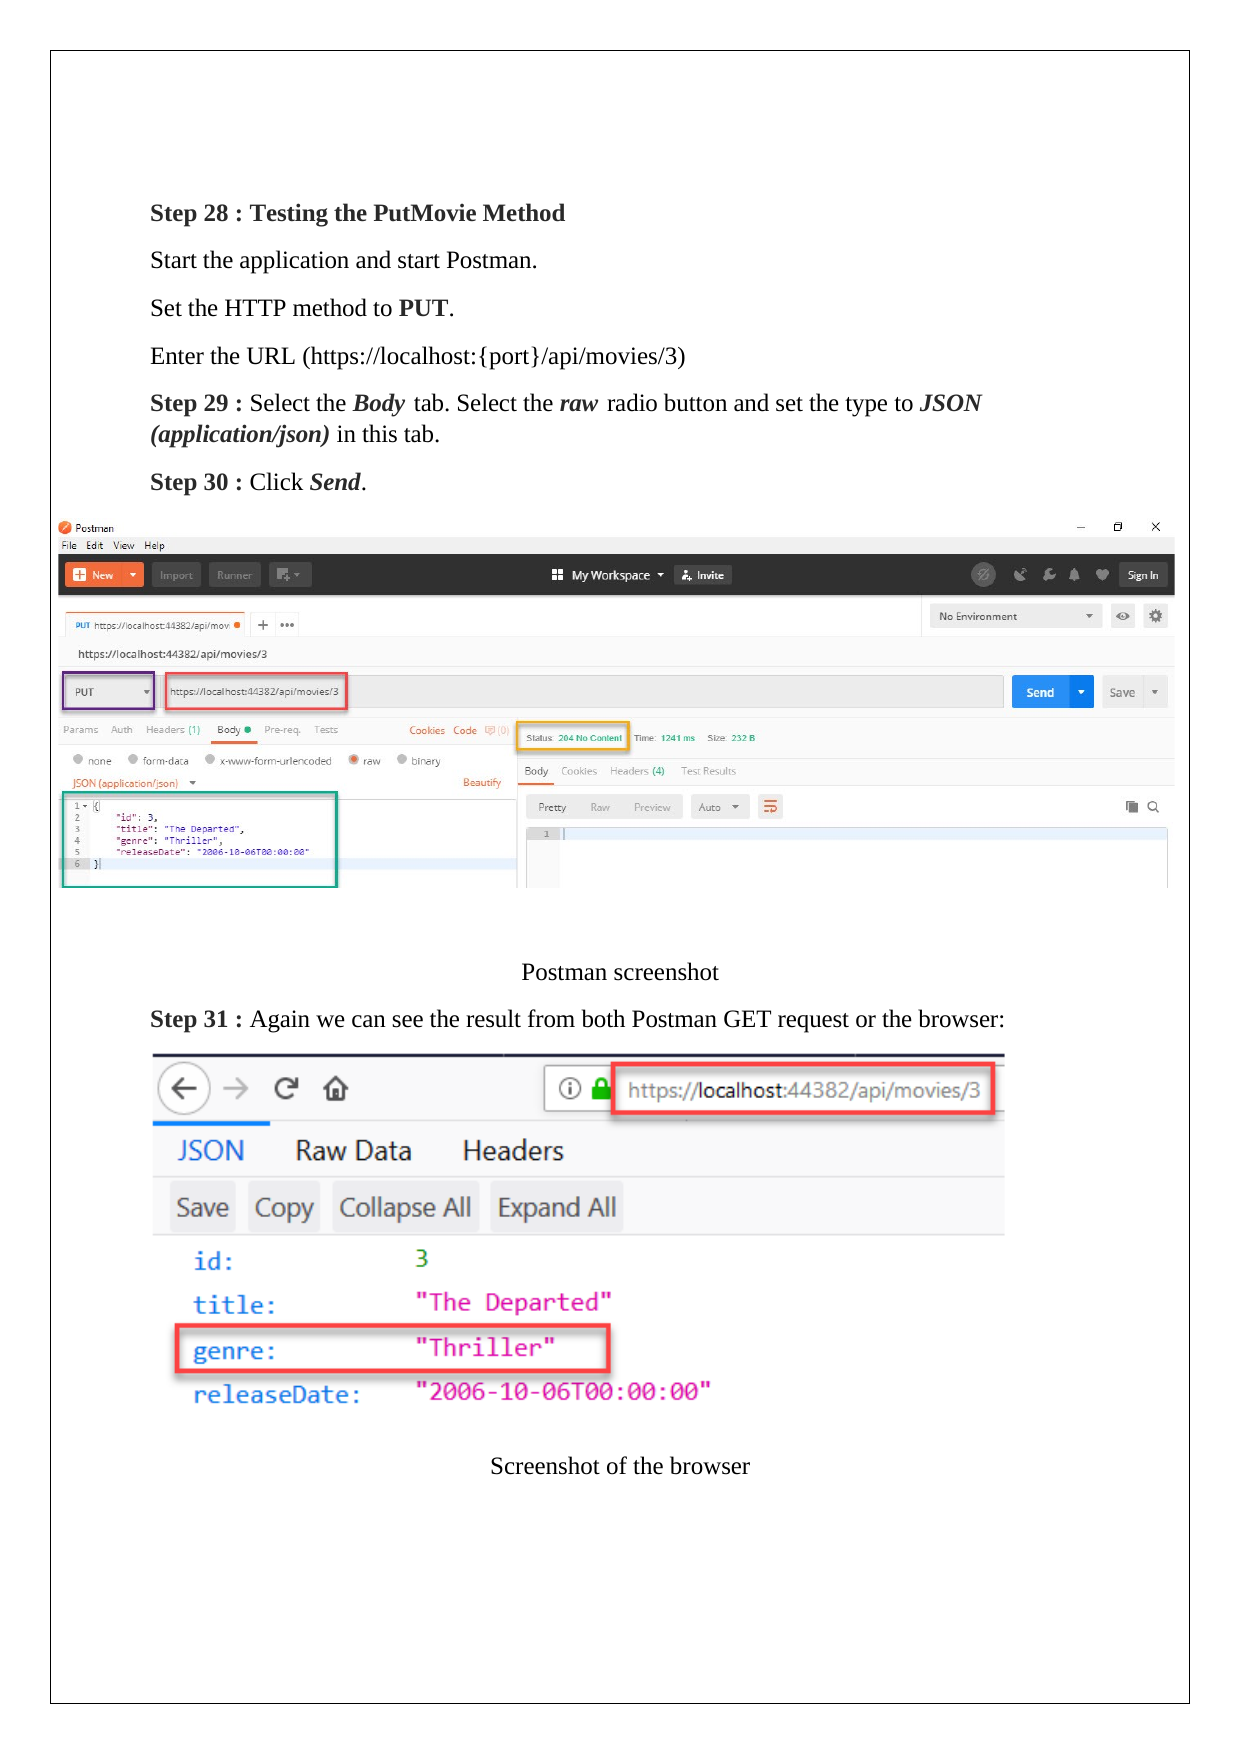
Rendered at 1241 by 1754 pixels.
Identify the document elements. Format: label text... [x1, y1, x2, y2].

text Postman screenshot [150, 957, 1090, 985]
text Set the HTTP method to PUT. [150, 293, 1090, 322]
text Start the application and start Postman. [150, 245, 1090, 274]
text Step 28 : Testing the PutMovie Method [150, 198, 1090, 226]
text Step 29 : Select the Body tab. Select the raw radio button and set the type to JSON (application/json) in this tab. [150, 388, 1090, 448]
text Step 30 : Click Send. [150, 467, 1090, 496]
text Screenshot of the browser [150, 1451, 1090, 1480]
picture [58, 518, 1175, 888]
text Enter the URL (https://localhost:{port}/api/movies/3) [150, 341, 1090, 369]
picture [150, 1052, 1008, 1433]
text Step 31 : Again we can see the result from both Postman GET request or the browser: [150, 1004, 1090, 1033]
